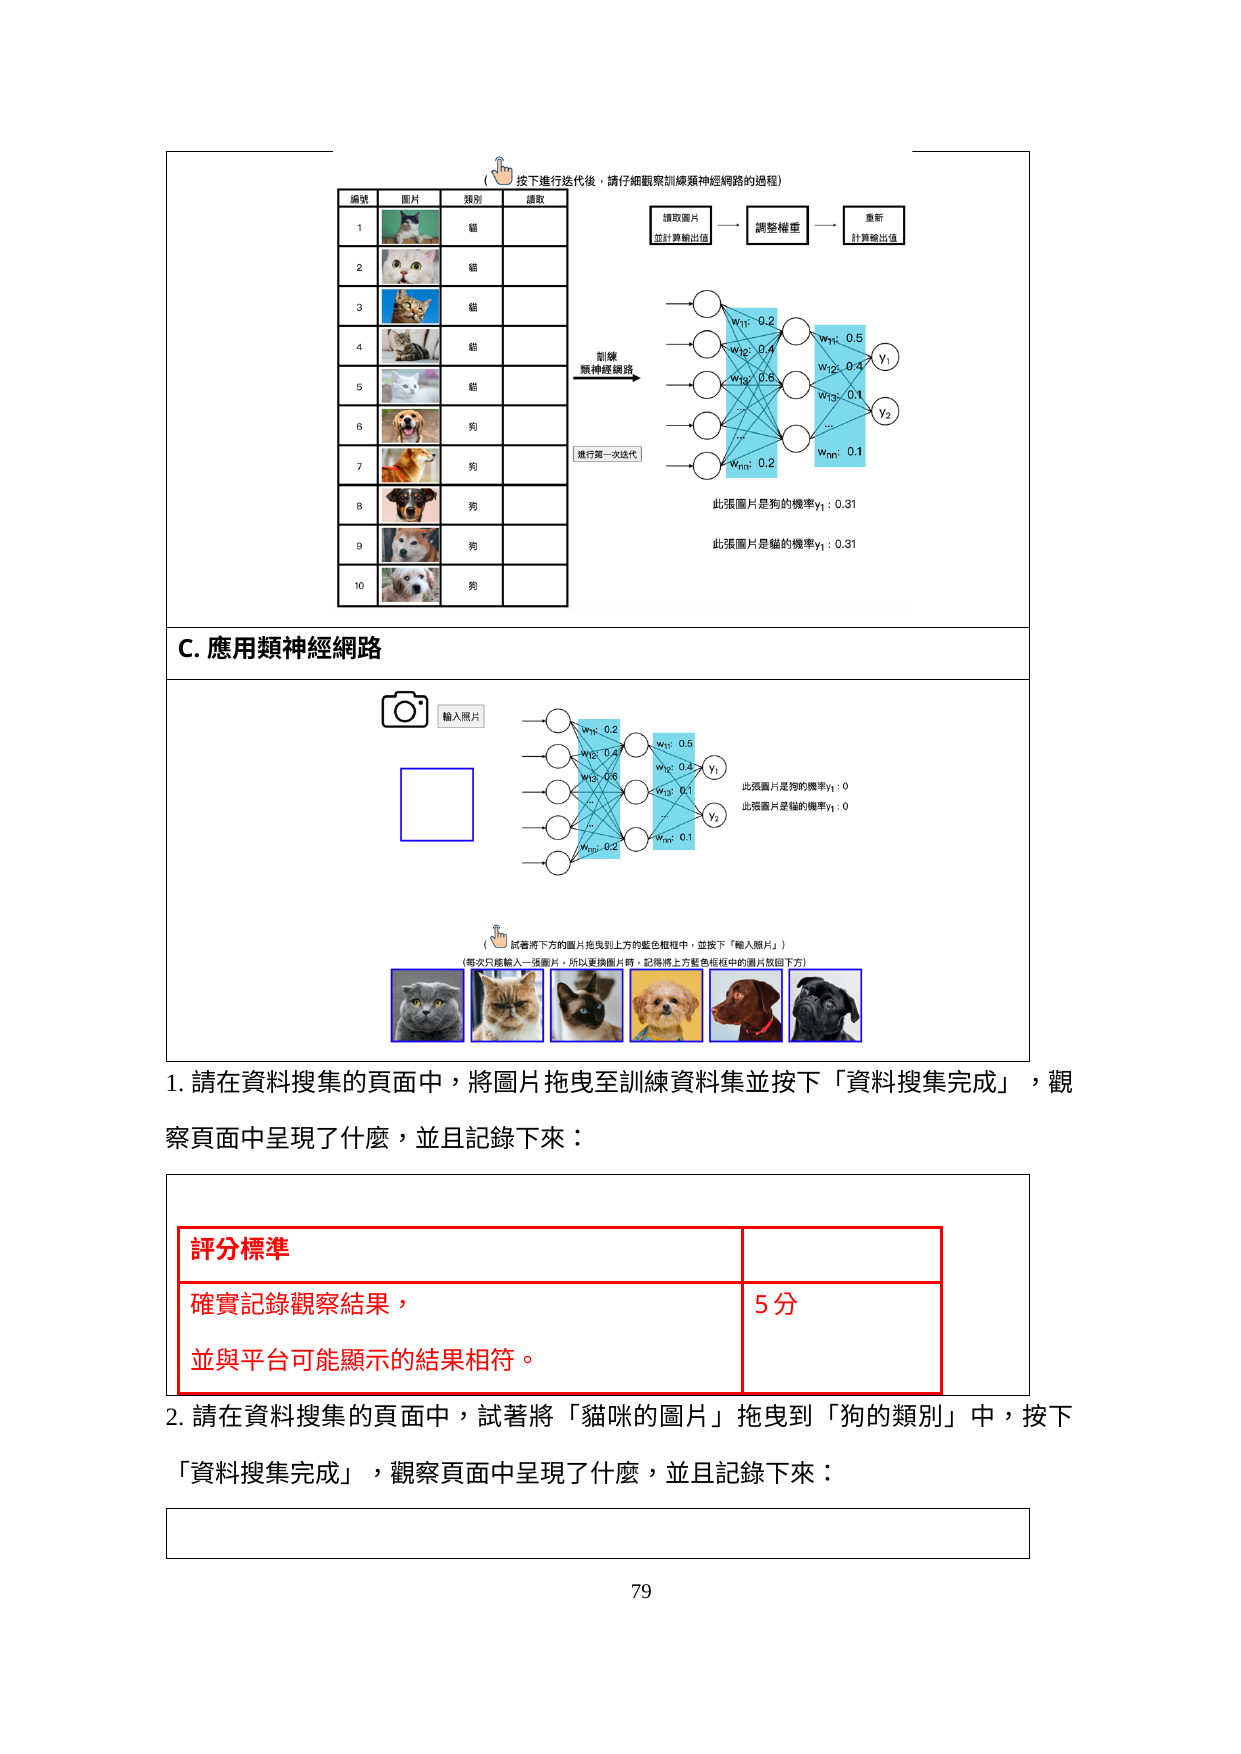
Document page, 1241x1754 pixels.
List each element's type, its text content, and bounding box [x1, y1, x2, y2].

table_cell [167, 680, 1029, 1061]
text 2. 請在資料搜集的頁面中，試著將「貓咪的圖片」拖曳到「狗的類別」中，按下「資料搜集完成」，觀察頁面中呈現了什麼，並且記錄下來： [165, 1396, 1075, 1490]
table_cell [167, 152, 1029, 627]
table_header [167, 1509, 1029, 1557]
picture [333, 151, 913, 613]
picture [374, 680, 872, 1047]
table_cell C. 應用類神經網路 [167, 628, 1029, 679]
table_header [167, 1175, 1029, 1395]
text 1. 請在資料搜集的頁面中，將圖片拖曳至訓練資料集並按下「資料搜集完成」，觀察頁面中呈現了什麼，並且記錄下來： [165, 1062, 1075, 1156]
